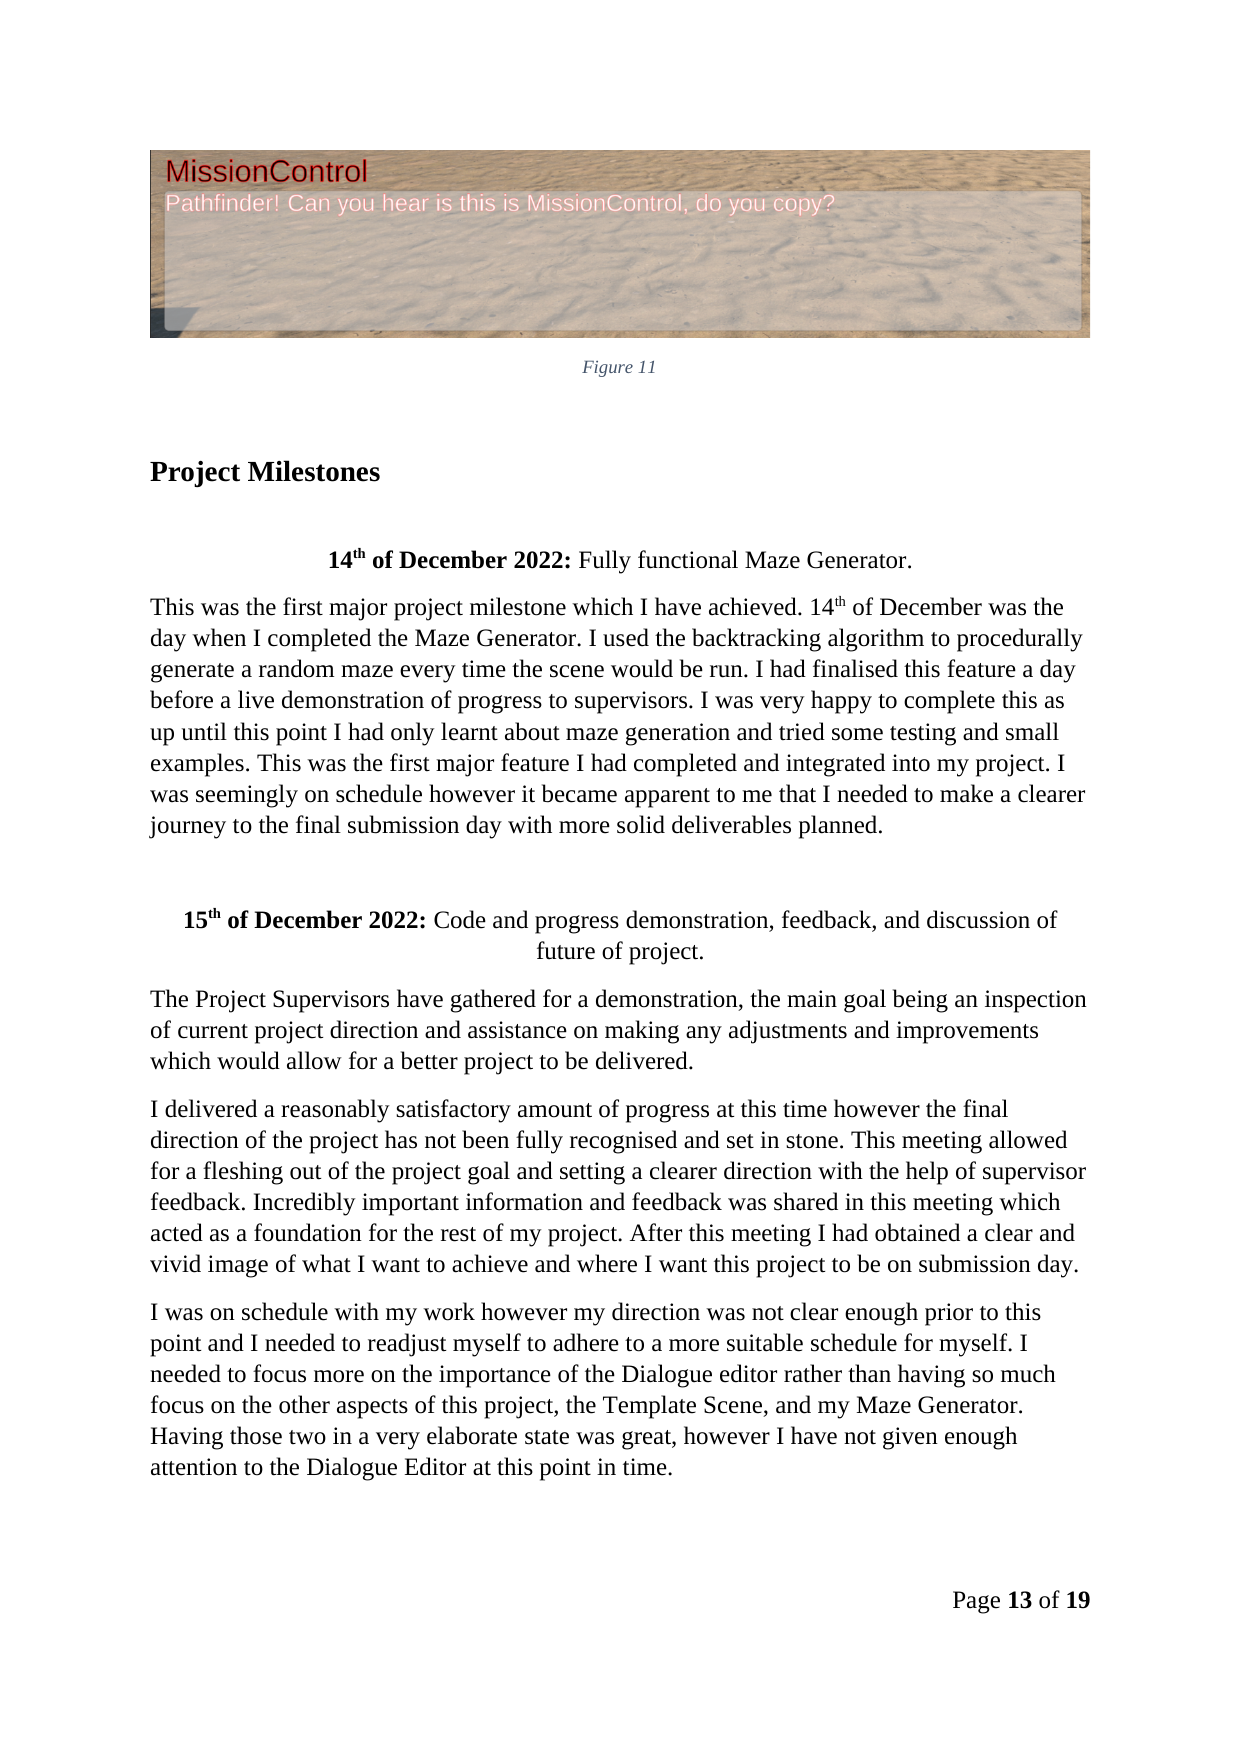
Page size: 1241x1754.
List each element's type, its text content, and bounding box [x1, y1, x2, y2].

text I was on schedule with my work however my direction was not clear enough prior to this point and I needed to readjust myself to adhere to a more suitable schedule for myself. I needed to focus more on the importance of the Dialogue editor rather than having so much focus on the other aspects of this project, the Template Scene, and my Maze Generator. Having those two in a very elaborate state was great, however I have not given enough attention to the Dialogue Editor at this point in time. [150, 1297, 1090, 1481]
text 15th of December 2022: Code and progress demonstration, feedback, and discussion of future of project. [150, 905, 1090, 965]
text This was the first major project milestone which I have achieved. 14th of December was the day when I completed the Maze Generator. I used the backtracking algorithm to procedurally generate a random maze every time the scene would be run. I had finalised this feature a day before a live demonstration of progress to supervisors. I was very happy to complete this as up until this point I had only learnt about maze generation and tried some testing and small examples. This was the first major feature I had completed and integrated into my project. I was seemingly on schedule however it became apparent to me that I needed to make a clearer journey to the final submission day with more solid deliverables planned. [150, 592, 1090, 838]
text Figure 11 [150, 356, 1090, 378]
text The Project Supervisors have gathered for a demonstration, the main goal being an inspection of current project direction and assistance on making any adjustments and improvements which would allow for a better project to be delivered. [150, 984, 1090, 1075]
subtitle Project Milestones [150, 454, 1090, 488]
text I delivered a reasonably satisfactory amount of progress at this time however the final direction of the project has not been fully recognised and set in stone. This meeting allowed for a fleshing out of the project goal and setting a clearer direction with the help of supervisor feedback. Incredibly important information and feedback was shared in this meeting which acted as a foundation for the rest of my project. After this meeting I had obtained a clear and vivid image of what I want to achieve and where I want this project to be on submission day. [150, 1094, 1090, 1278]
text 14th of December 2022: Fully functional Maze Generator. [150, 545, 1090, 573]
picture [150, 150, 1091, 338]
